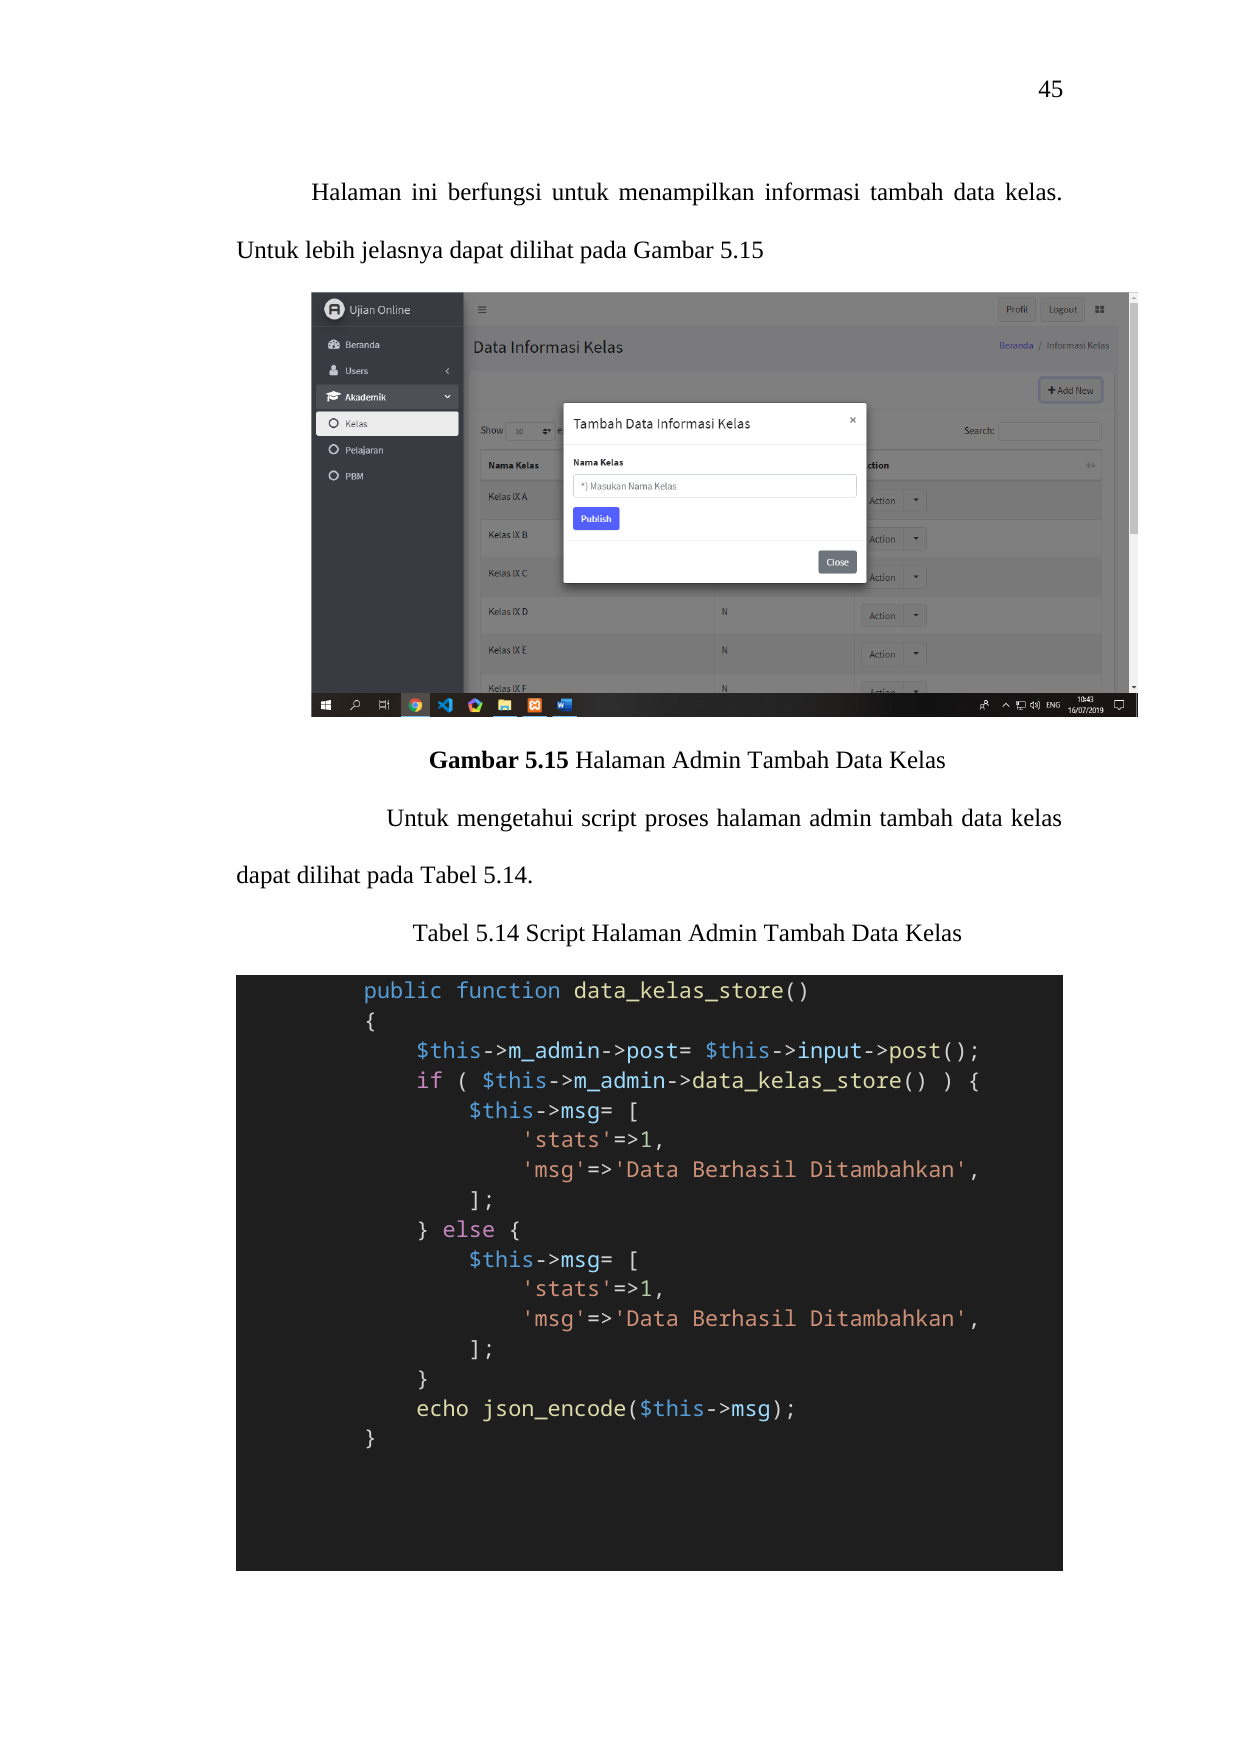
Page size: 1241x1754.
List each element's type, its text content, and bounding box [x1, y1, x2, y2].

text 'stats'=>1, [236, 1124, 1063, 1154]
text } else { [236, 1214, 1063, 1243]
text $this->m_admin->post= $this->input->post(); [236, 1035, 1063, 1065]
text Halaman ini berfungsi untuk menampilkan informasi tambah data kelas. Untuk lebih jelasnya dapat dilihat pada Gambar 5.15 [236, 177, 1063, 263]
picture [311, 292, 1138, 717]
text Tabel 5.14 Script Halaman Admin Tambah Data Kelas [236, 918, 1063, 947]
text ]; [236, 1333, 1063, 1363]
text } [236, 1422, 1063, 1452]
text Gambar 5.15 Halaman Admin Tambah Data Kelas [236, 745, 1063, 774]
text ]; [236, 1184, 1063, 1214]
text if ( $this->m_admin->data_kelas_store() ) { [236, 1065, 1063, 1094]
text { [236, 1005, 1063, 1035]
text 'msg'=>'Data Berhasil Ditambahkan', [236, 1154, 1063, 1184]
text 'stats'=>1, [236, 1273, 1063, 1303]
text Untuk mengetahui script proses halaman admin tambah data kelas dapat dilihat pada Tabel 5.14. [236, 803, 1063, 889]
text echo json_encode($this->msg); [236, 1392, 1063, 1422]
text } [236, 1363, 1063, 1392]
text $this->msg= [ [236, 1243, 1063, 1273]
text 'msg'=>'Data Berhasil Ditambahkan', [236, 1303, 1063, 1333]
text $this->msg= [ [236, 1094, 1063, 1124]
text public function data_kelas_store() [236, 975, 1063, 1005]
